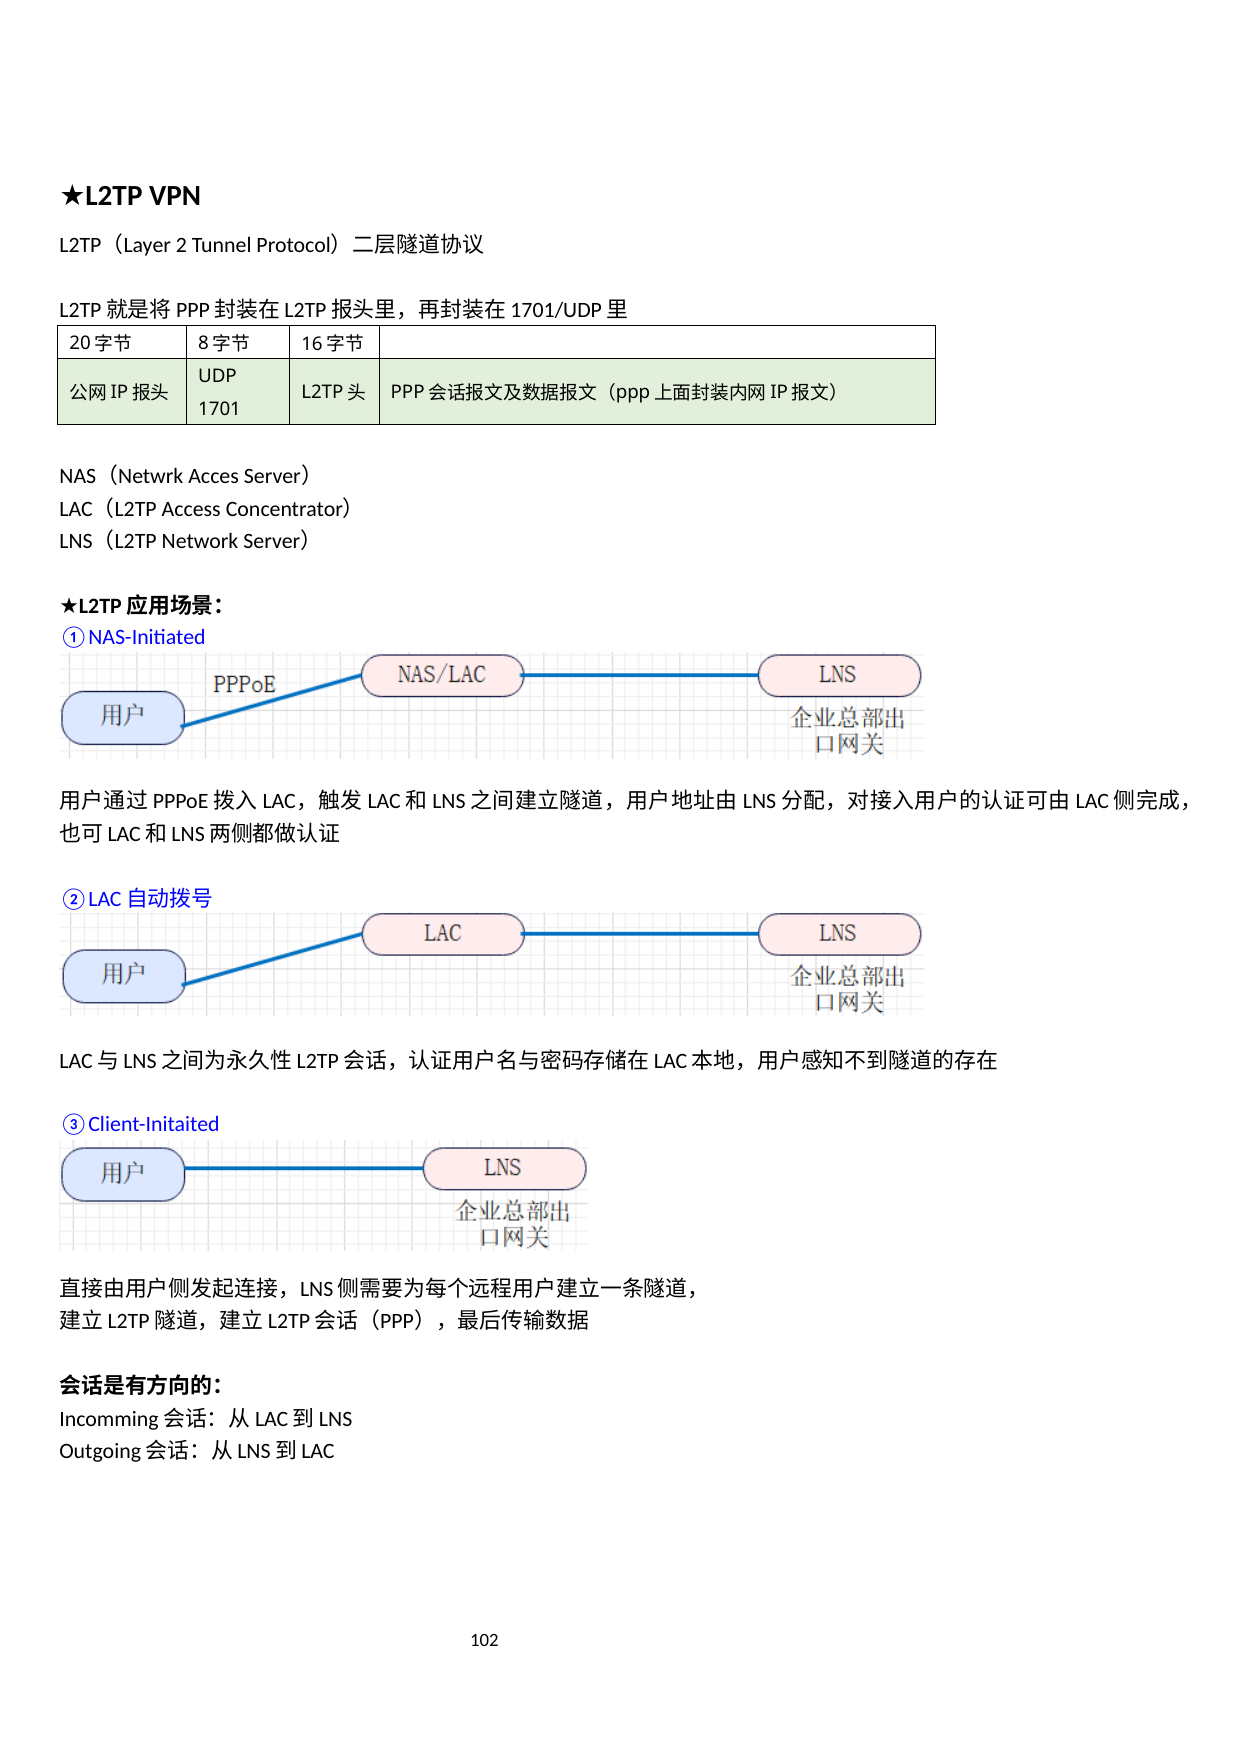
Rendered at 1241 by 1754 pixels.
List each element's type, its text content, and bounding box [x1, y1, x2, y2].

text LAC（L2TP Access Concentrator） [59, 490, 1181, 523]
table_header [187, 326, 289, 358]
text L2TP（Layer 2 Tunnel Protocol）二层隧道协议 [59, 227, 1181, 259]
text ★L2TP VPN [59, 162, 1181, 227]
text ②LAC自动拨号 [59, 880, 1181, 913]
text L2TP就是将PPP封装在L2TP报头里，再封装在1701/UDP里 [59, 292, 1181, 324]
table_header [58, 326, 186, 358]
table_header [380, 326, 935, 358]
picture [59, 652, 924, 759]
text LNS（L2TP Network Server） [59, 523, 1181, 555]
text 会话是有方向的： [59, 1368, 1181, 1400]
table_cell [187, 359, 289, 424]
text 直接由用户侧发起连接，LNS侧需要为每个远程用户建立一条隧道， [59, 1270, 1181, 1303]
text 建立L2TP隧道，建立L2TP会话（PPP），最后传输数据 [59, 1303, 1181, 1335]
picture [59, 912, 924, 1016]
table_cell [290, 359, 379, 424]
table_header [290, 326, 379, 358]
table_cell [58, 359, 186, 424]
text ★L2TP应用场景： [59, 588, 1181, 620]
text ①NAS-Initiated [59, 620, 1181, 653]
text NAS（Netwrk Acces Server） [59, 458, 1181, 490]
text 用户通过PPPoE拨入LAC，触发LAC和LNS之间建立隧道，用户地址由LNS分配，对接入用户的认证可由LAC侧完成，也可LAC和LNS两侧都做认证 [59, 783, 1181, 848]
text Incomming会话：从LAC到LNS [59, 1400, 1181, 1433]
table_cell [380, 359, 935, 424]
text LAC与LNS之间为永久性L2TP会话，认证用户名与密码存储在LAC本地，用户感知不到隧道的存在 [59, 1043, 1181, 1075]
text ③Client-Initaited [59, 1108, 1181, 1140]
picture [59, 1140, 588, 1251]
text Outgoing会话：从LNS到LAC [59, 1433, 1181, 1465]
